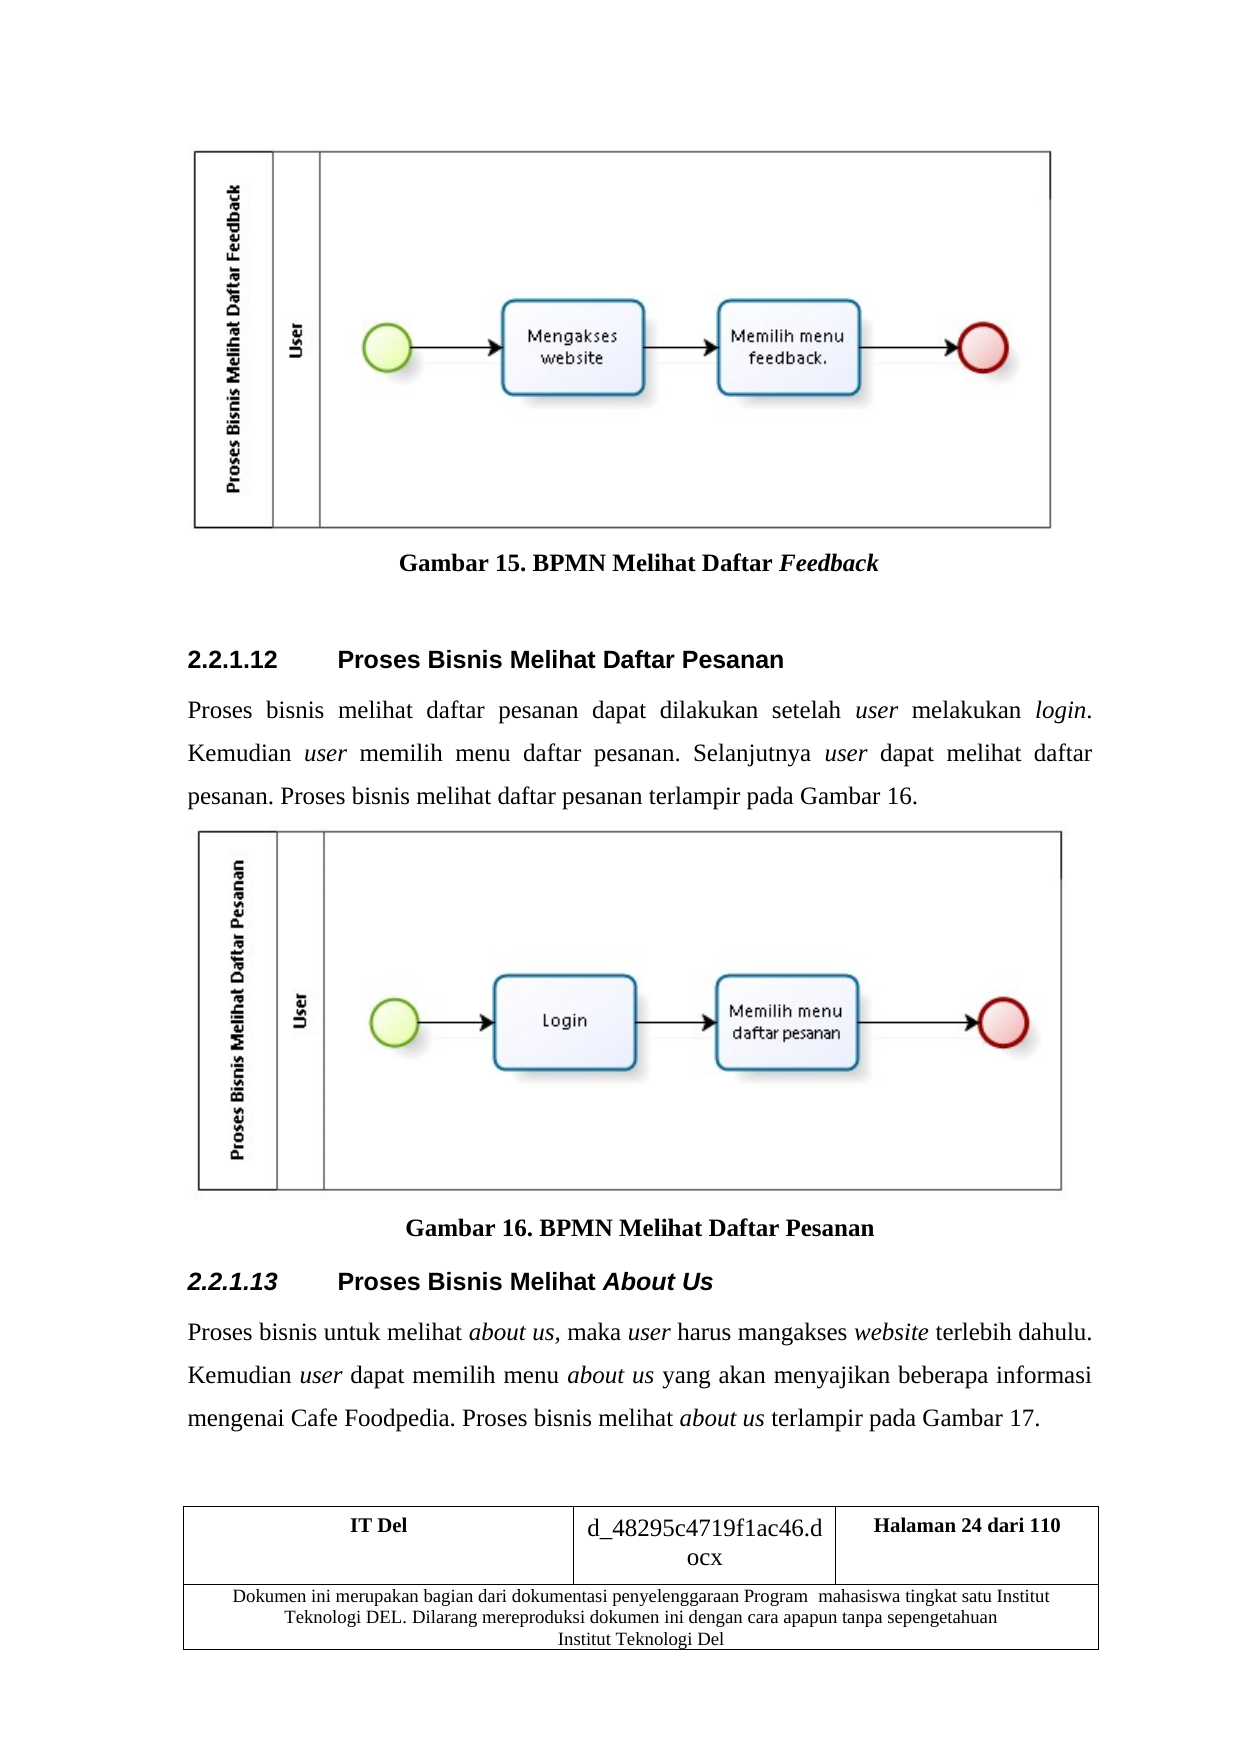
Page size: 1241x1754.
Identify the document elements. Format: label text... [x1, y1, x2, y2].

picture [187, 824, 1069, 1199]
text Proses bisnis untuk melihat about us, maka user harus mangakses website terlebih dahulu. Kemudian user dapat memilih menu about us yang akan menyajikan beberapa informasi mengenai Cafe Foodpedia. Proses bisnis melihat about us terlampir pada Gambar 17. [187, 1317, 1092, 1432]
text Gambar 16. BPMN Melihat Daftar Pesanan [187, 1213, 1092, 1242]
picture [187, 147, 1059, 534]
text Gambar 15. BPMN Melihat Daftar Feedback [187, 548, 1092, 577]
text Proses bisnis melihat daftar pesanan dapat dilakukan setelah user melakukan login. Kemudian user memilih menu daftar pesanan. Selanjutnya user dapat melihat daftar pesanan. Proses bisnis melihat daftar pesanan terlampir pada Gambar 16. [187, 695, 1092, 810]
subtitle Proses Bisnis Melihat Daftar Pesanan [187, 645, 1092, 674]
subtitle Proses Bisnis Melihat About Us [187, 1267, 1092, 1296]
